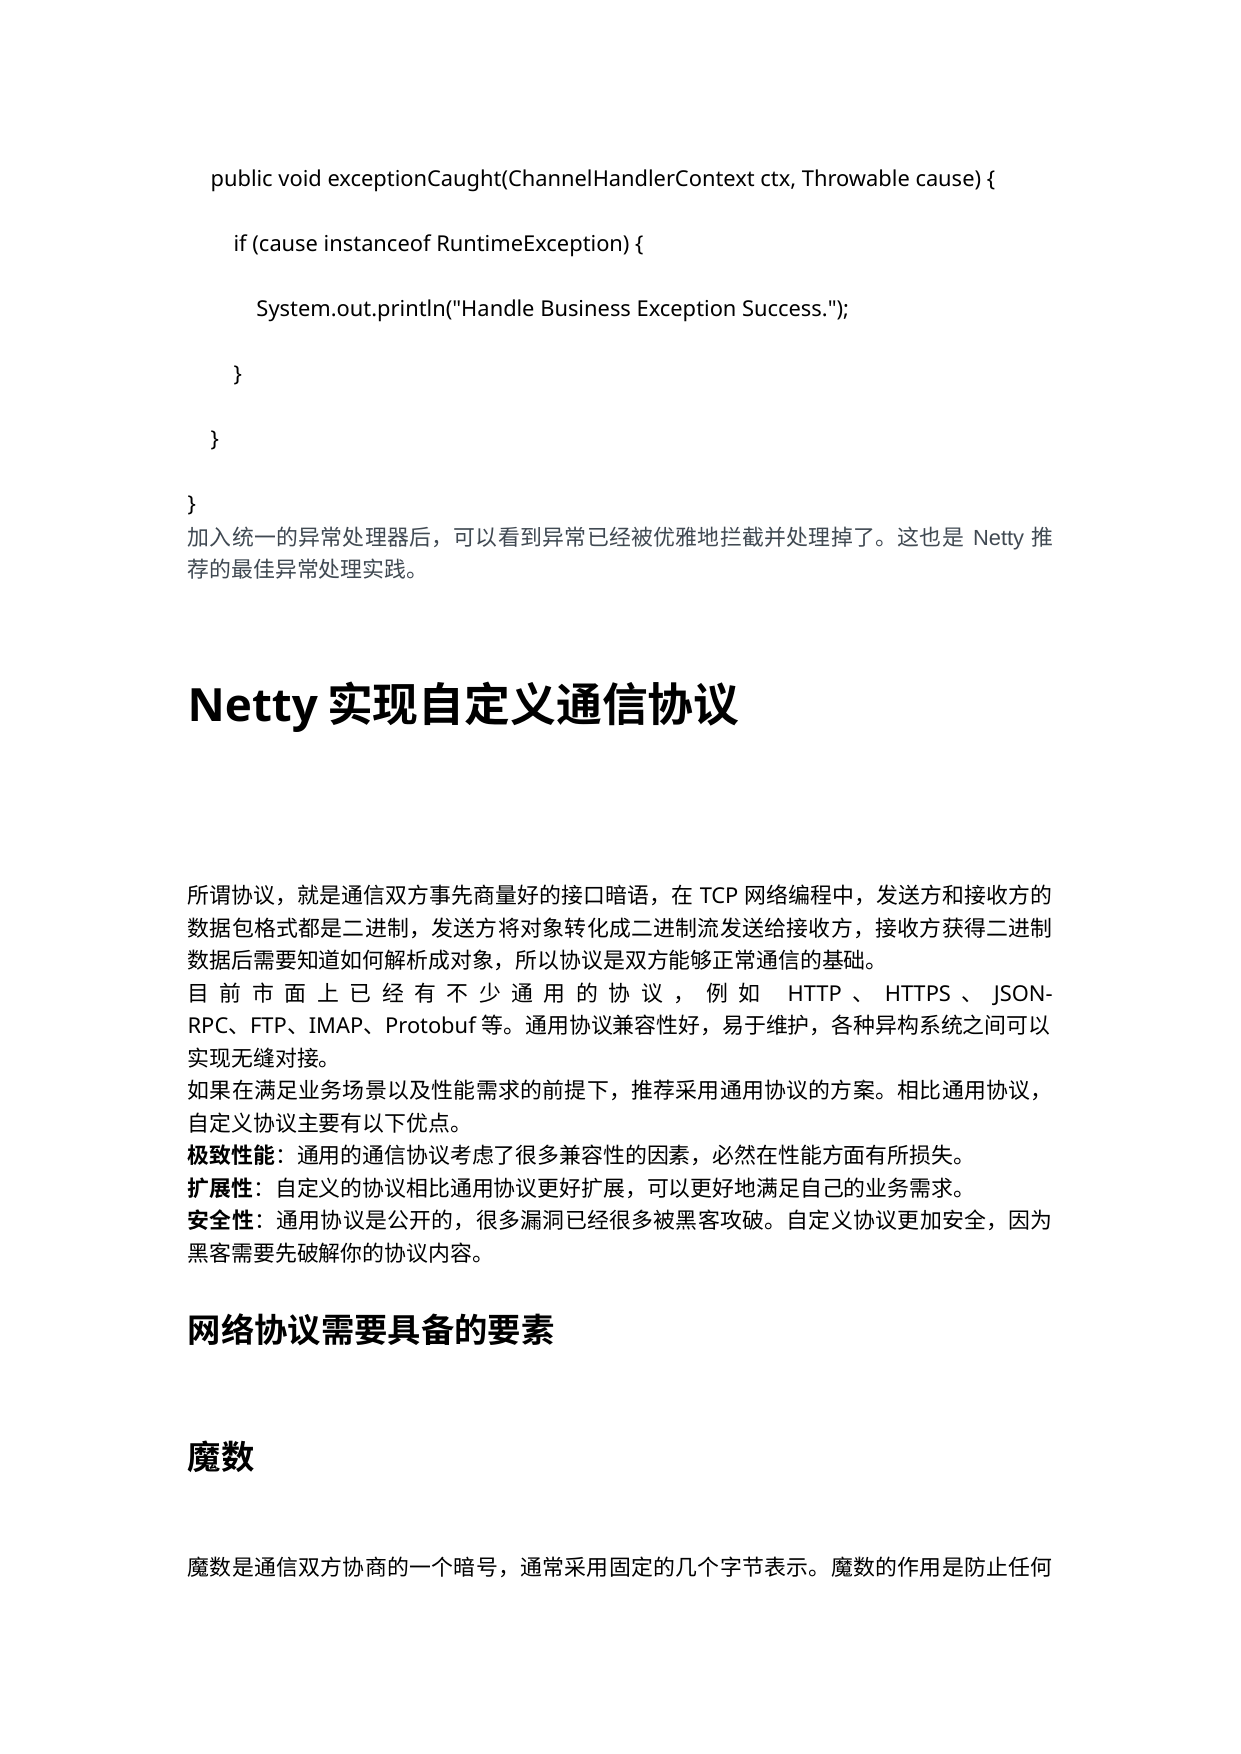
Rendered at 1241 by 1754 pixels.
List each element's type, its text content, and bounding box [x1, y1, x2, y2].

subtitle 魔数 [187, 1422, 1053, 1487]
text } [187, 357, 1053, 389]
text 目前市面上已经有不少通用的协议，例如 HTTP、HTTPS、JSON-RPC、FTP、IMAP、Protobuf 等。通用协议兼容性好，易于维护，各种异构系统之间可以实现无缝对接。 [187, 976, 1053, 1073]
text 安全性：通用协议是公开的，很多漏洞已经很多被黑客攻破。自定义协议更加安全，因为黑客需要先破解你的协议内容。 [187, 1203, 1053, 1268]
text public void exceptionCaught(ChannelHandlerContext ctx, Throwable cause) { [187, 162, 1053, 194]
text } [187, 422, 1053, 454]
text } [187, 487, 1053, 519]
text 扩展性：自定义的协议相比通用协议更好扩展，可以更好地满足自己的业务需求。 [187, 1171, 1053, 1203]
text 所谓协议，就是通信双方事先商量好的接口暗语，在 TCP 网络编程中，发送方和接收方的数据包格式都是二进制，发送方将对象转化成二进制流发送给接收方，接收方获得二进制数据后需要知道如何解析成对象，所以协议是双方能够正常通信的基础。 [187, 878, 1053, 976]
text System.out.println("Handle Business Exception Success."); [187, 292, 1053, 324]
text 极致性能：通用的通信协议考虑了很多兼容性的因素，必然在性能方面有所损失。 [187, 1138, 1053, 1171]
text if (cause instanceof RuntimeException) { [187, 227, 1053, 259]
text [187, 1549, 1053, 1582]
text 如果在满足业务场景以及性能需求的前提下，推荐采用通用协议的方案。相比通用协议，自定义协议主要有以下优点。 [187, 1073, 1053, 1138]
subtitle Netty实现自定义通信协议 [187, 652, 1053, 750]
subtitle 网络协议需要具备的要素 [187, 1295, 1053, 1360]
text 加入统一的异常处理器后，可以看到异常已经被优雅地拦截并处理掉了。这也是 Netty 推荐的最佳异常处理实践。 [187, 519, 1053, 584]
